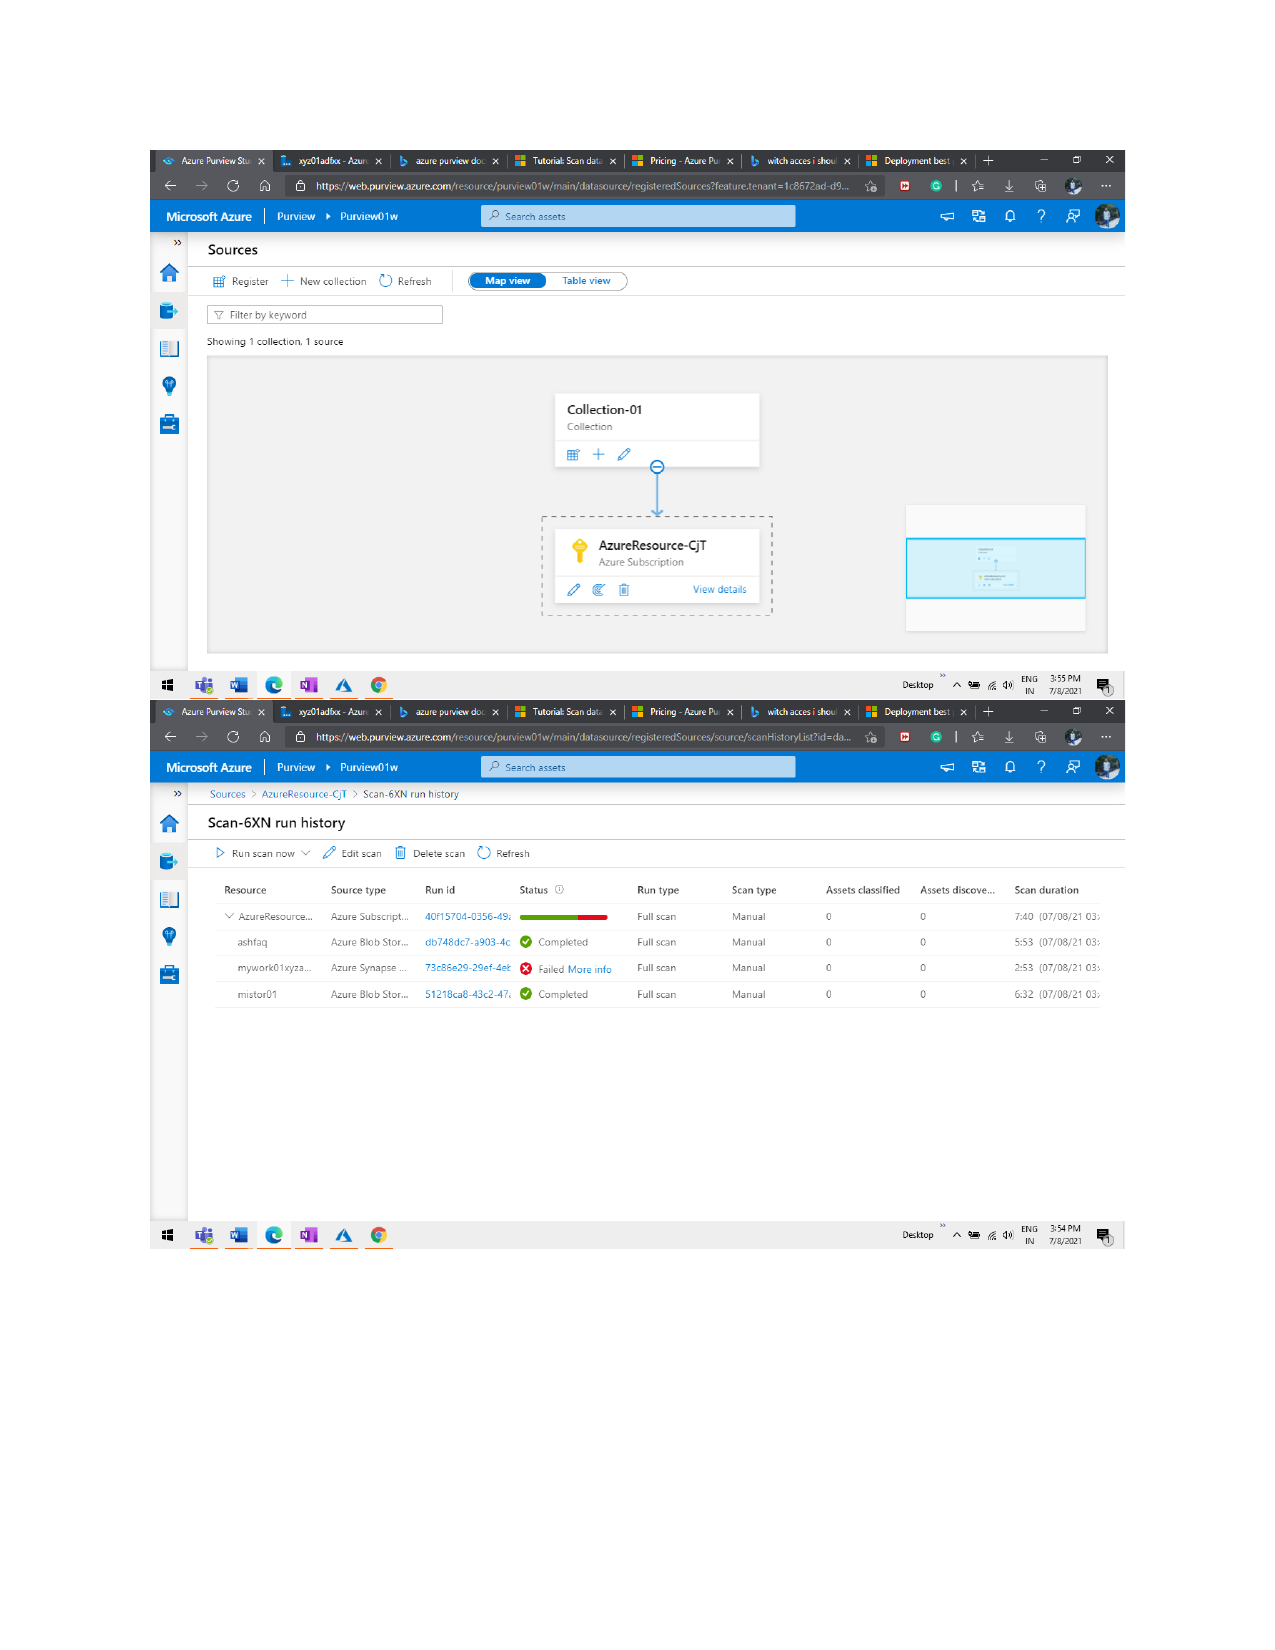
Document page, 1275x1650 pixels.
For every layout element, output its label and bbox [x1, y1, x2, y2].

picture [150, 700, 1125, 1249]
picture [150, 150, 1125, 699]
